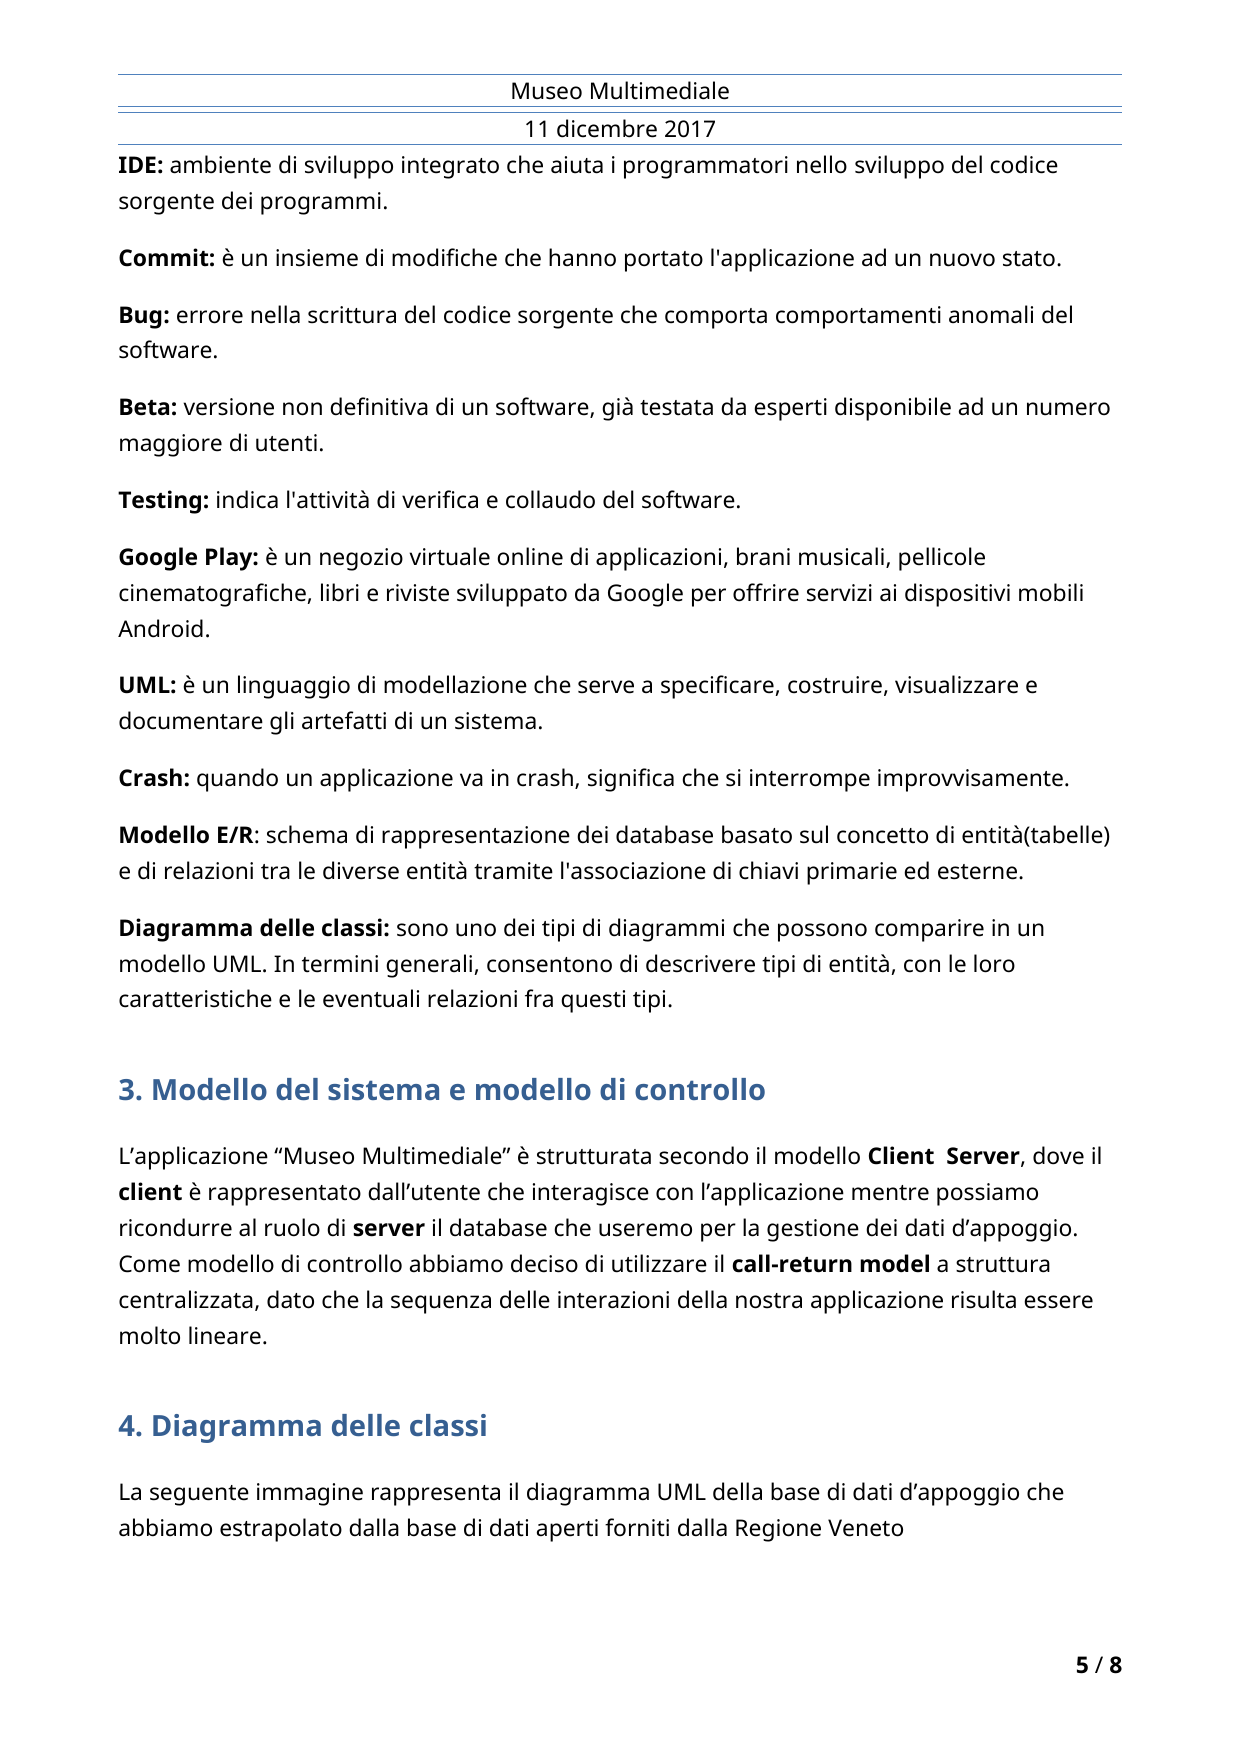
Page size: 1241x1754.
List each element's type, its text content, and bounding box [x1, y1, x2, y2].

text Bug: errore nella scrittura del codice sorgente che comporta comportamenti anomali del software. [118, 298, 1122, 366]
subtitle 3. Modello del sistema e modello di controllo [118, 1069, 1122, 1109]
text Commit: è un insieme di modifiche che hanno portato l'applicazione ad un nuovo stato. [118, 242, 1122, 273]
text L’applicazione “Museo Multimediale” è strutturata secondo il modello Client Server, dove il client è rappresentato dall’utente che interagisce con l’applicazione mentre possiamo ricondurre al ruolo di server il database che useremo per la gestione dei dati d’appoggio. Come modello di controllo abbiamo deciso di utilizzare il call-return model a struttura centralizzata, dato che la sequenza delle interazioni della nostra applicazione risulta essere molto lineare. [118, 1140, 1122, 1351]
text Testing: indica l'attività di verifica e collaudo del software. [118, 484, 1122, 515]
text Beta: versione non definitiva di un software, già testata da esperti disponibile ad un numero maggiore di utenti. [118, 391, 1122, 458]
text Google Play: è un negozio virtuale online di applicazioni, brani musicali, pellicole cinematografiche, libri e riviste sviluppato da Google per offrire servizi ai dispositivi mobili Android. [118, 541, 1122, 644]
text Crash: quando un applicazione va in crash, significa che si interrompe improvvisamente. [118, 762, 1122, 793]
text IDE: ambiente di sviluppo integrato che aiuta i programmatori nello sviluppo del codice sorgente dei programmi. [118, 149, 1122, 216]
text Diagramma delle classi: sono uno dei tipi di diagrammi che possono comparire in un modello UML. In termini generali, consentono di descrivere tipi di entità, con le loro caratteristiche e le eventuali relazioni fra questi tipi. [118, 912, 1122, 1015]
text Modello E/R: schema di rappresentazione dei database basato sul concetto di entità(tabelle) e di relazioni tra le diverse entità tramite l'associazione di chiavi primarie ed esterne. [118, 819, 1122, 886]
subtitle 4. Diagramma delle classi [118, 1406, 1122, 1445]
text UML: è un linguaggio di modellazione che serve a specificare, costruire, visualizzare e documentare gli artefatti di un sistema. [118, 669, 1122, 737]
text La seguente immagine rappresenta il diagramma UML della base di dati d’appoggio che abbiamo estrapolato dalla base di dati aperti forniti dalla Regione Veneto [118, 1476, 1122, 1543]
